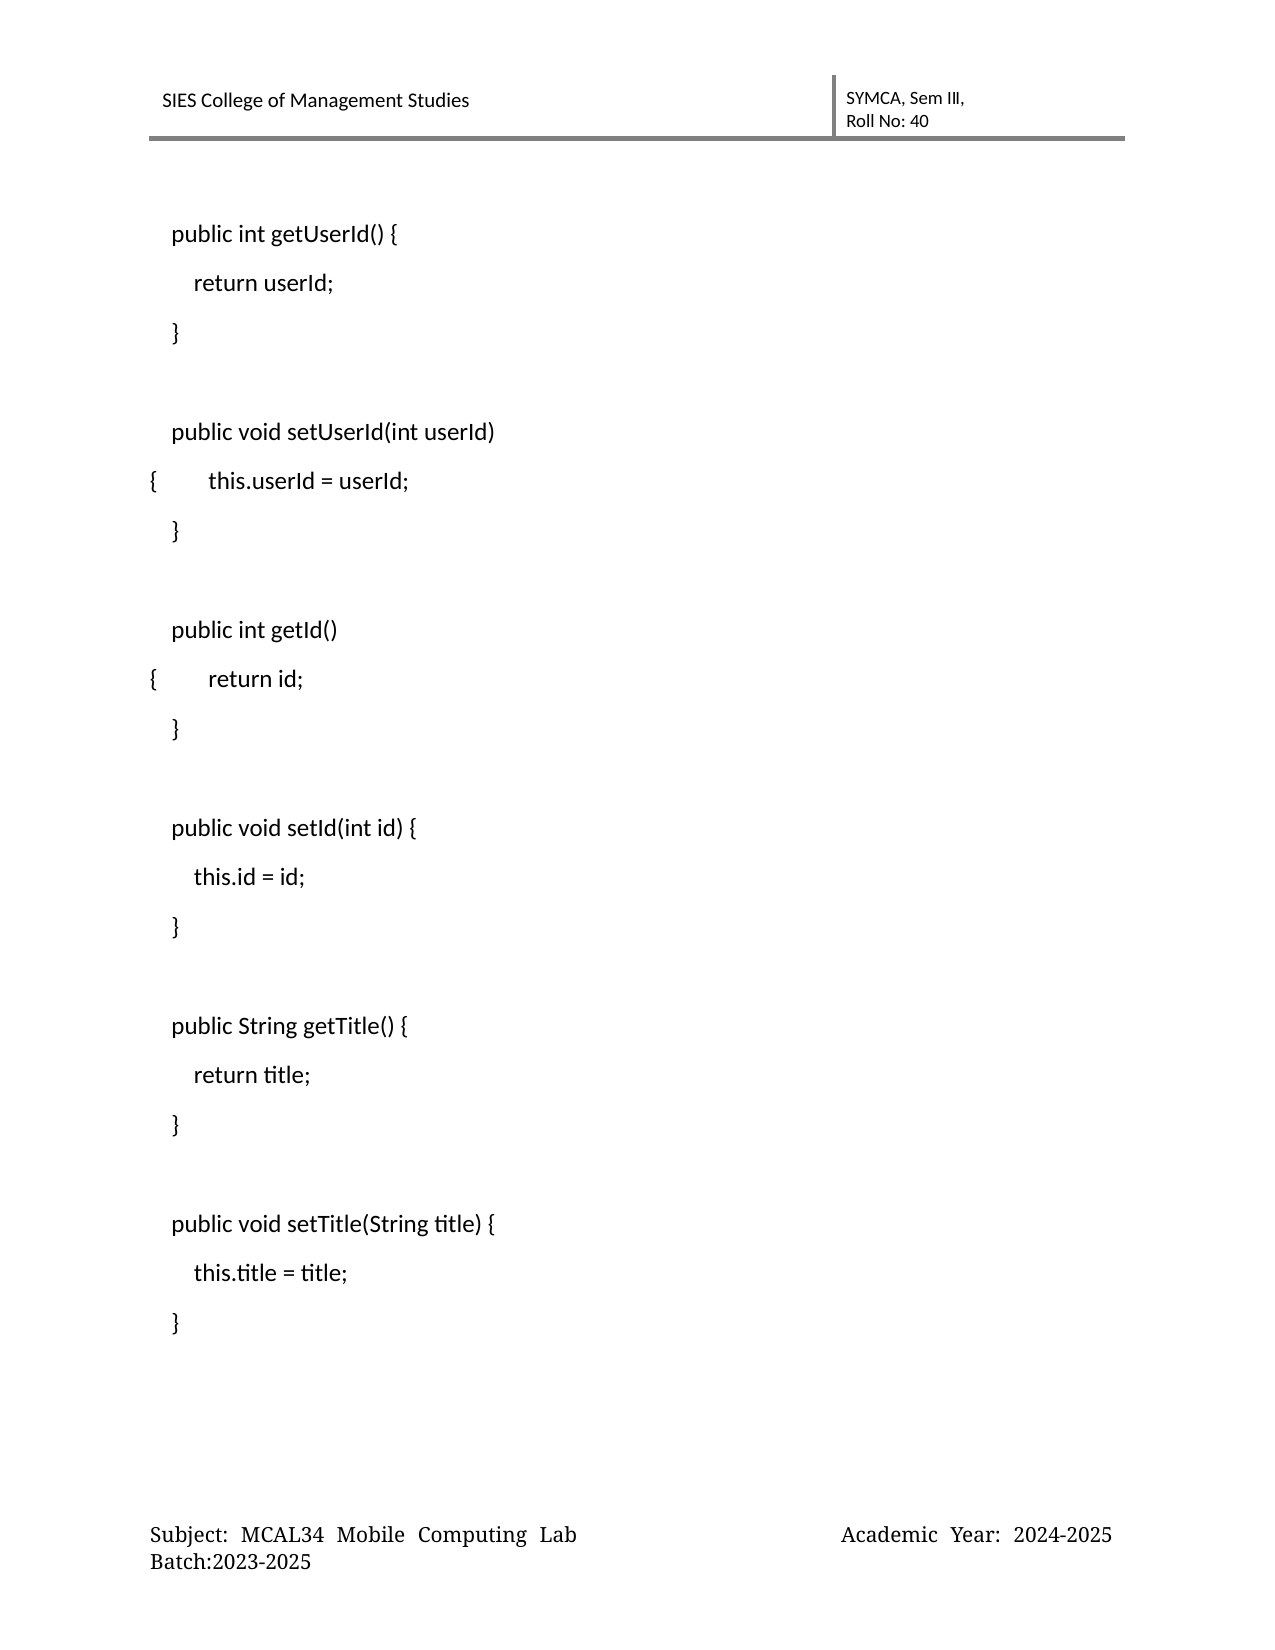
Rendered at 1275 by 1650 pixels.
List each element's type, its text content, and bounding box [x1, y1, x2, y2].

text public String getTitle() { [148, 1010, 1098, 1041]
text public int getId() { return id; [148, 614, 408, 694]
text } [148, 1109, 1098, 1139]
text return title; [148, 1059, 1098, 1090]
text } [148, 713, 1098, 743]
text this.title = title; [148, 1257, 1098, 1288]
text } [148, 317, 1098, 348]
text public void setTitle(String title) { [148, 1208, 1098, 1238]
text public void setId(int id) { [148, 812, 1098, 842]
text } [148, 515, 1098, 546]
text this.id = id; [148, 861, 1098, 892]
text public int getUserId() { [148, 218, 1098, 249]
text } [148, 911, 1098, 941]
text } [148, 1307, 1098, 1337]
text public void setUserId(int userId) { this.userId = userId; [148, 416, 608, 496]
text return userId; [148, 268, 1098, 298]
